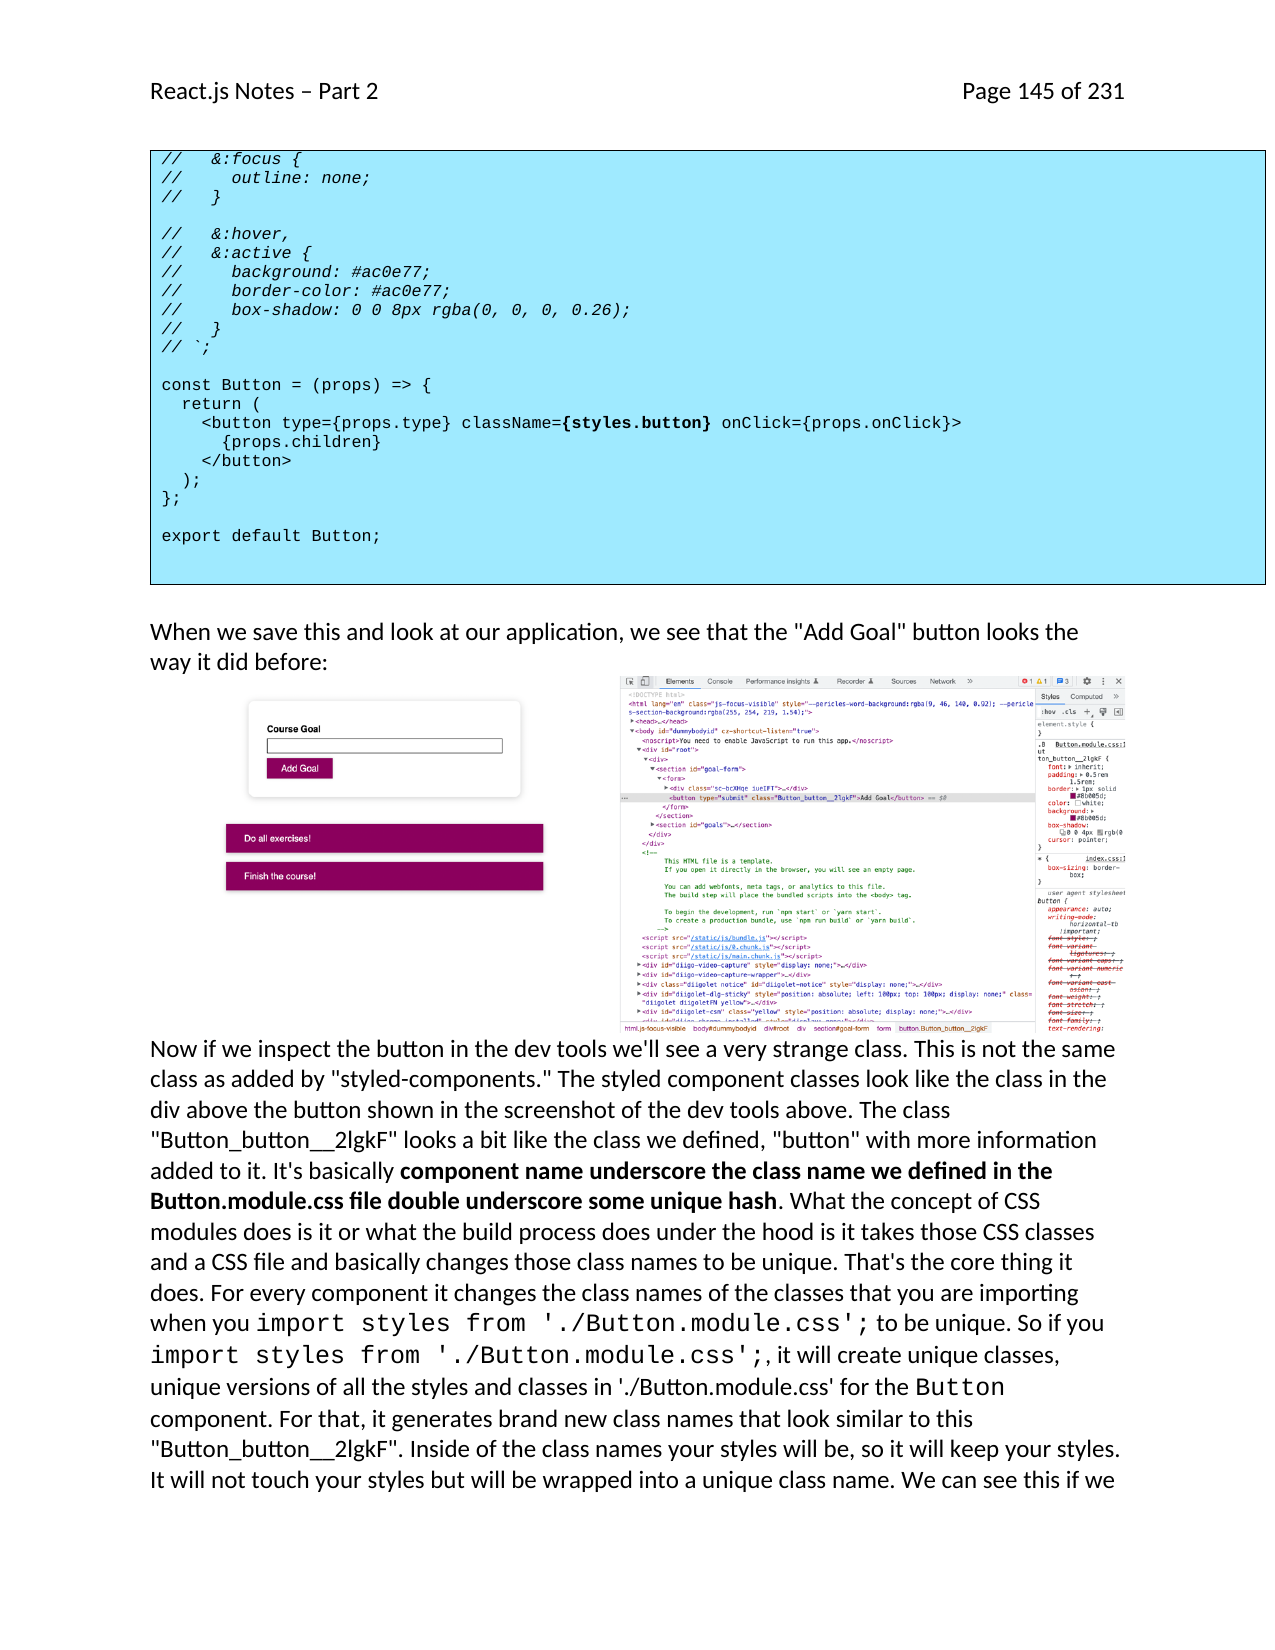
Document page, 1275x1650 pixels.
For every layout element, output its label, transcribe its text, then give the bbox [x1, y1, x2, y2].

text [150, 1033, 1125, 1494]
picture [150, 676, 1125, 1033]
text When we save this and look at our application, we see that the "Add Goal" button looks the way it did before: [150, 616, 1125, 676]
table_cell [151, 151, 1265, 584]
